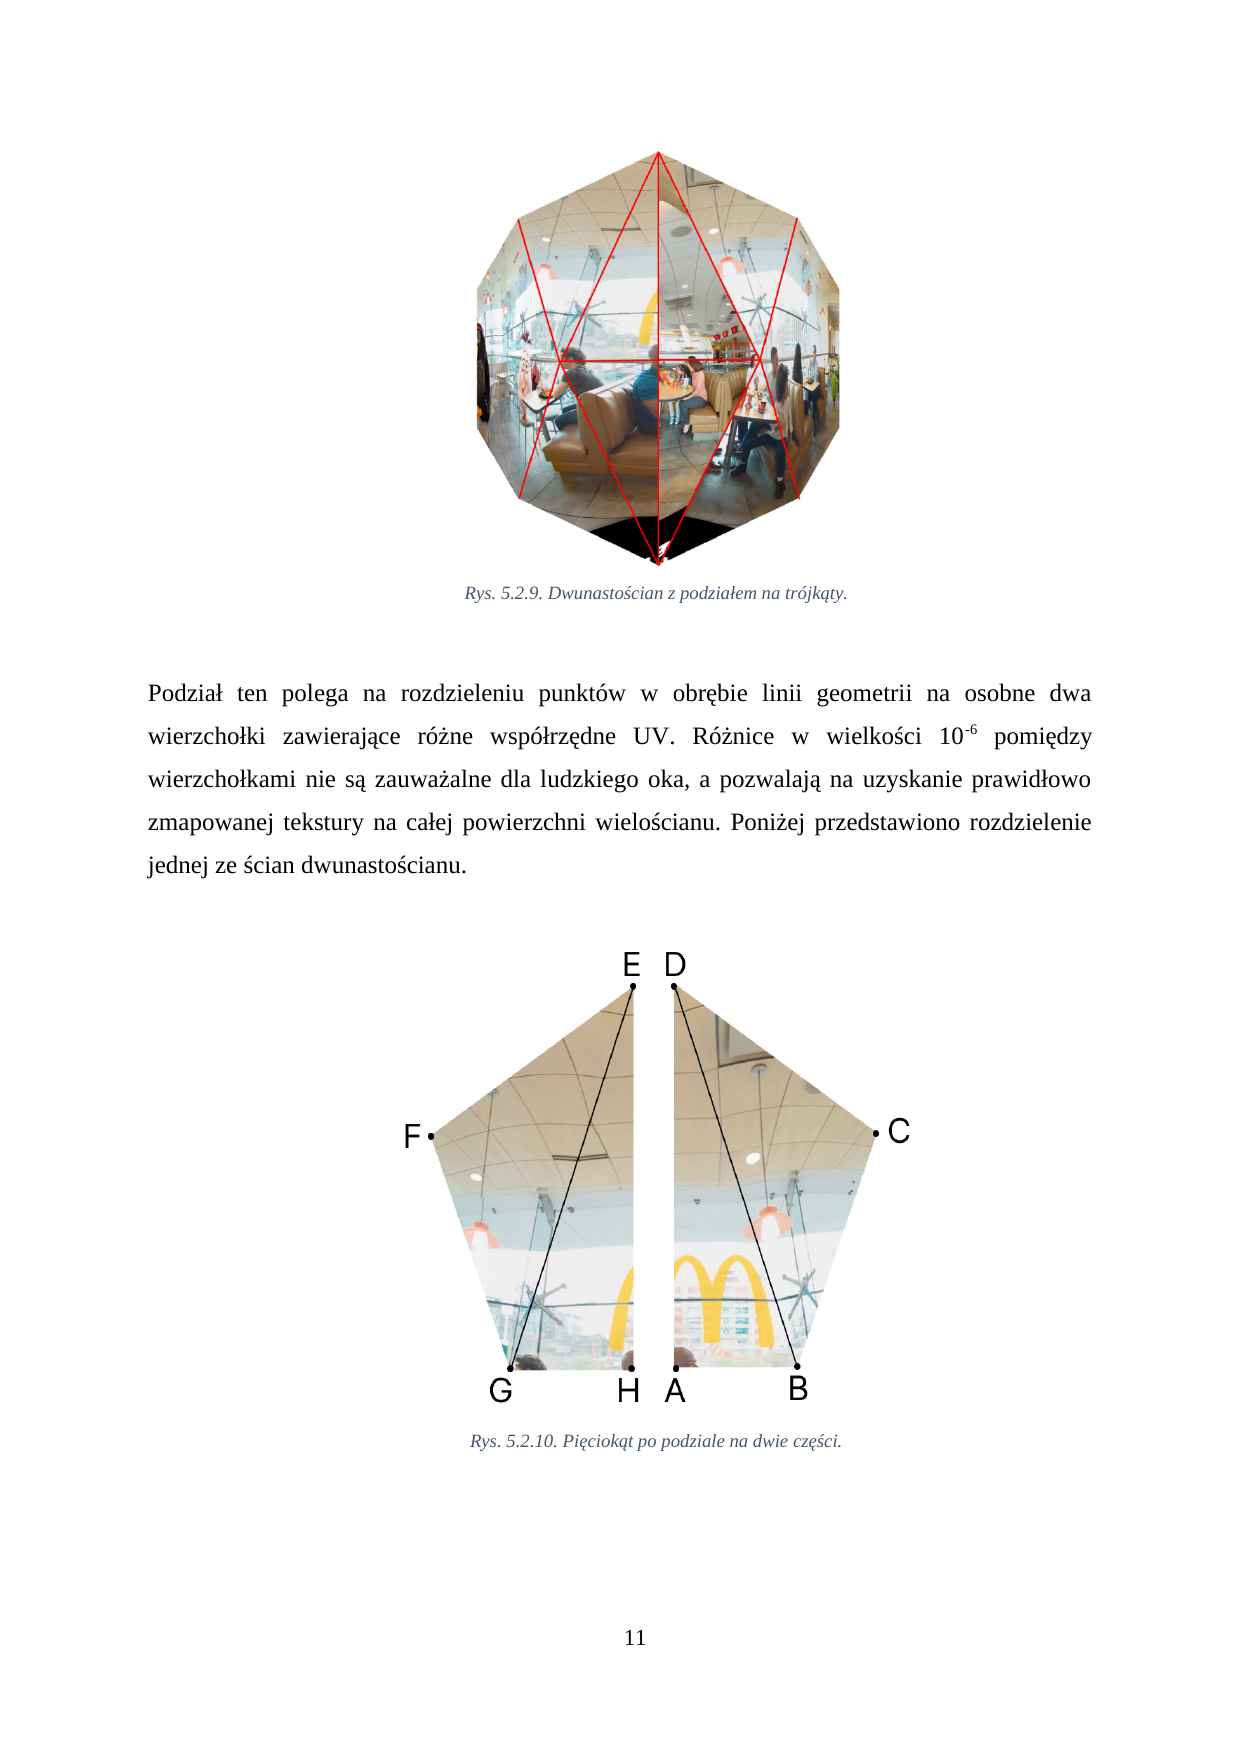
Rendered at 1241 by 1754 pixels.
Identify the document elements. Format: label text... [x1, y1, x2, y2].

text Podział ten polega na rozdzieleniu punktów w obrębie linii geometrii na osobne dwa wierzchołki zawierające różne współrzędne UV. Różnice w wielkości 10-6 pomiędzy wierzchołkami nie są zauważalne dla ludzkiego oka, a pozwalają na uzyskanie prawidłowo zmapowanej tekstury na całej powierzchni wielościanu. Poniżej przedstawiono rozdzielenie jednej ze ścian dwunastościanu. [148, 678, 1093, 879]
picture [473, 147, 842, 568]
picture [391, 936, 923, 1416]
